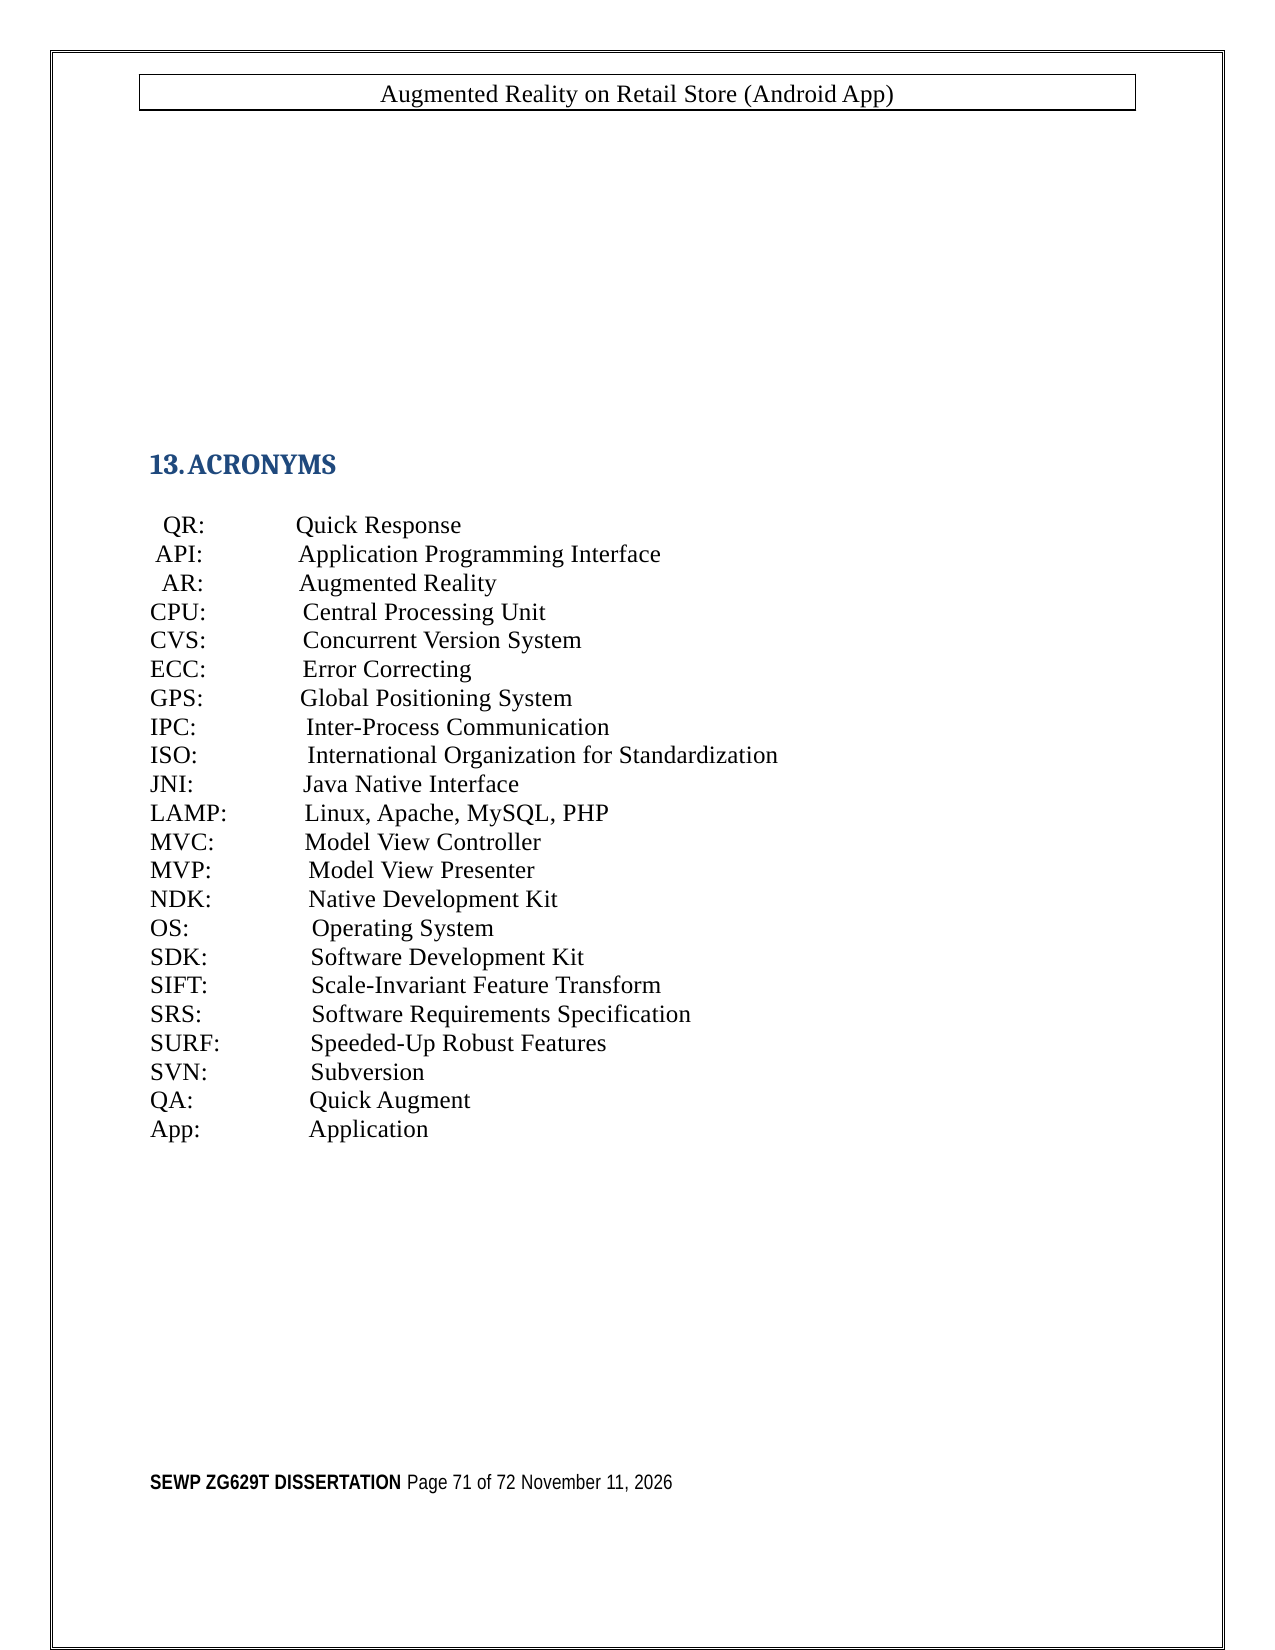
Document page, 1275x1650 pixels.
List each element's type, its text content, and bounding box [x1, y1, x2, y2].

text QR: Quick Response [150, 510, 1125, 539]
text MVC: Model View Controller [150, 827, 1125, 855]
text SURF: Speeded-Up Robust Features [150, 1028, 1125, 1057]
text OS: Operating System [150, 913, 1125, 942]
text MVP: Model View Presenter [150, 855, 1125, 884]
text App: Application [150, 1114, 1125, 1143]
text NDK: Native Development Kit [150, 884, 1125, 913]
text SDK: Software Development Kit [150, 942, 1125, 970]
subtitle ACRONYMS [150, 448, 1125, 482]
text QA: Quick Augment [150, 1085, 1125, 1114]
text SVN: Subversion [150, 1057, 1125, 1085]
text CPU: Central Processing Unit [150, 597, 1125, 625]
text GPS: Global Positioning System [150, 683, 1125, 712]
text AR: Augmented Reality [150, 568, 1125, 597]
text SRS: Software Requirements Specification [150, 999, 1125, 1028]
text SIFT: Scale-Invariant Feature Transform [150, 970, 1125, 999]
text ISO: International Organization for Standardization [150, 740, 1125, 769]
text CVS: Concurrent Version System [150, 625, 1125, 654]
text API: Application Programming Interface [150, 539, 1125, 568]
text JNI: Java Native Interface [150, 769, 1125, 798]
text IPC: Inter-Process Communication [150, 712, 1125, 740]
text ECC: Error Correcting [150, 654, 1125, 683]
text LAMP: Linux, Apache, MySQL, PHP [150, 798, 1125, 827]
